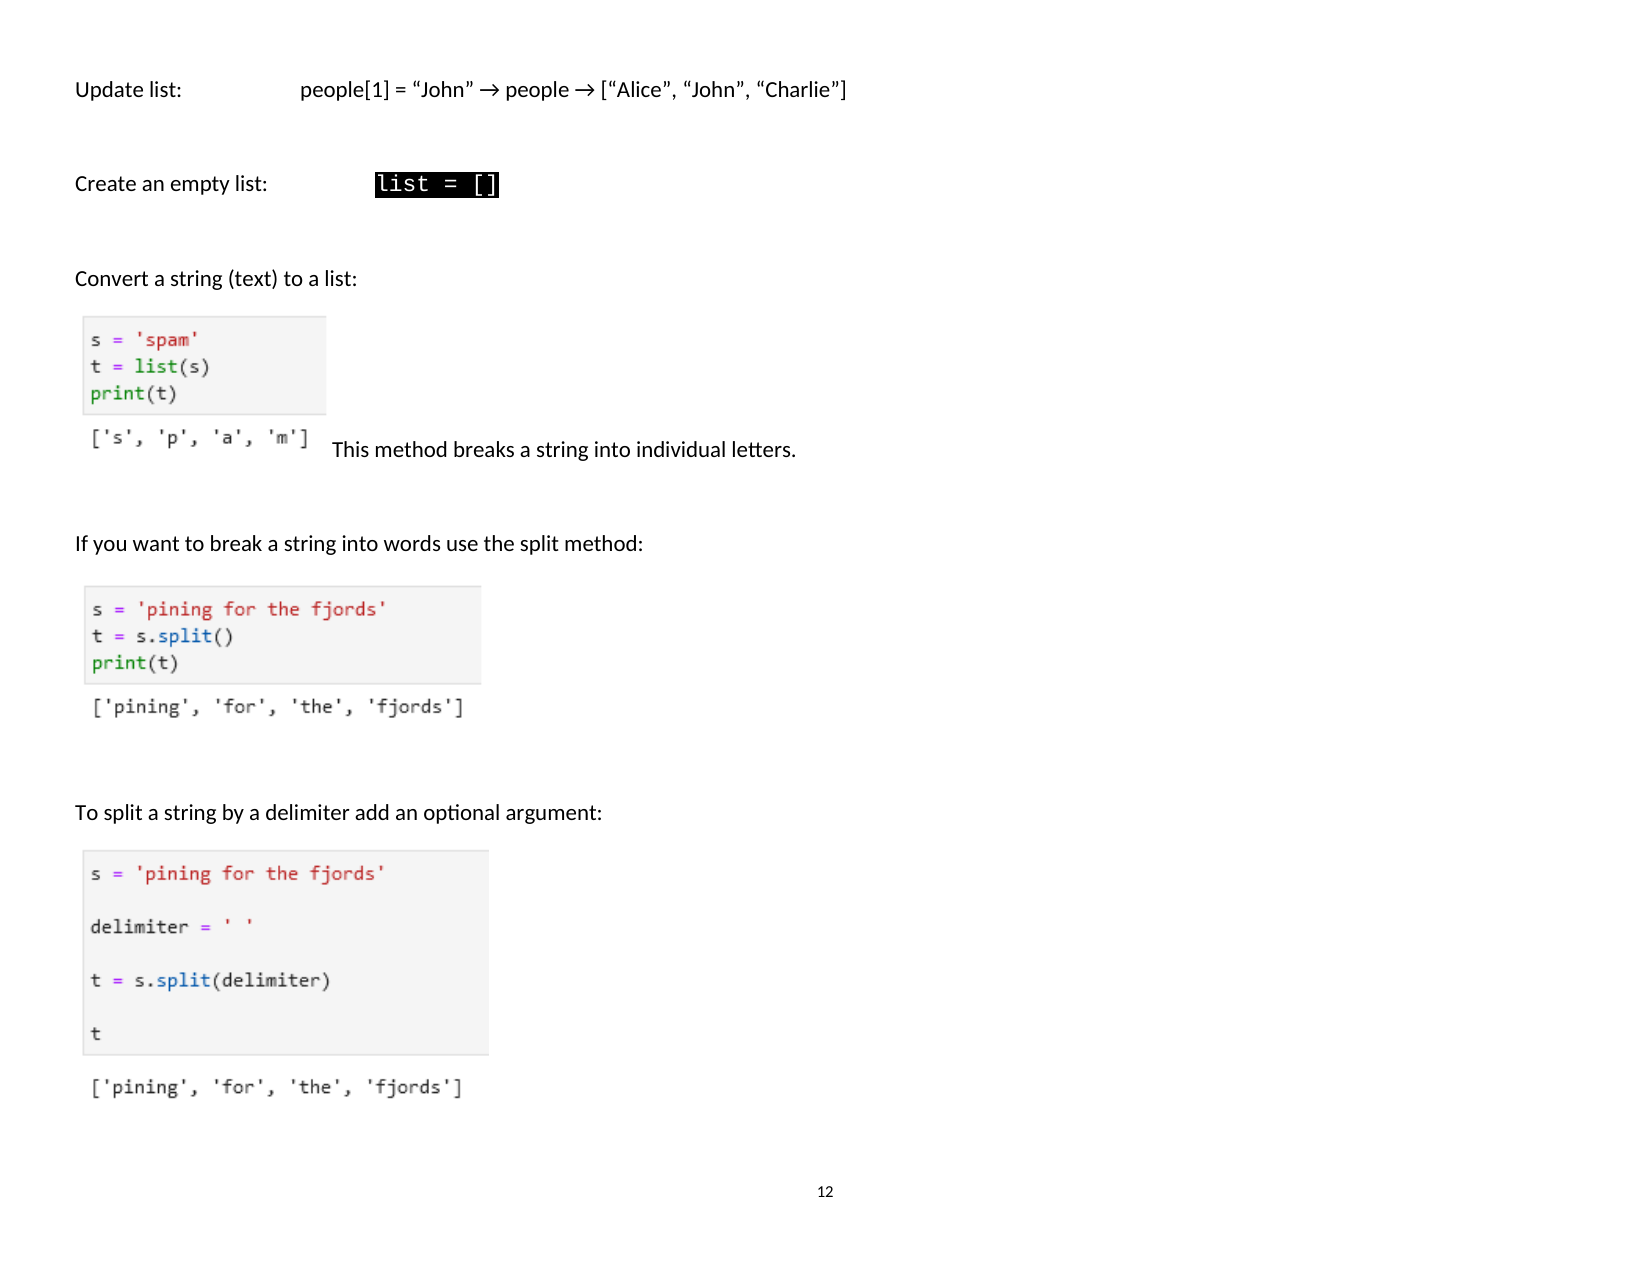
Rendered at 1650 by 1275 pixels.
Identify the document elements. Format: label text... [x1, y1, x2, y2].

text This method breaks a string into individual letters. [75, 311, 1575, 463]
text Update list: people[1] = “John” → people → [“Alice”, “John”, “Charlie”] [75, 75, 1575, 103]
picture [75, 310, 327, 458]
picture [75, 575, 482, 732]
text Convert a string (text) to a list: [75, 264, 1575, 292]
text Create an empty list: list = [] [75, 169, 1575, 198]
text If you want to break a string into words use the split method: [75, 529, 1575, 557]
text To split a string by a delimiter add an optional argument: [75, 798, 1575, 826]
picture [75, 844, 489, 1114]
